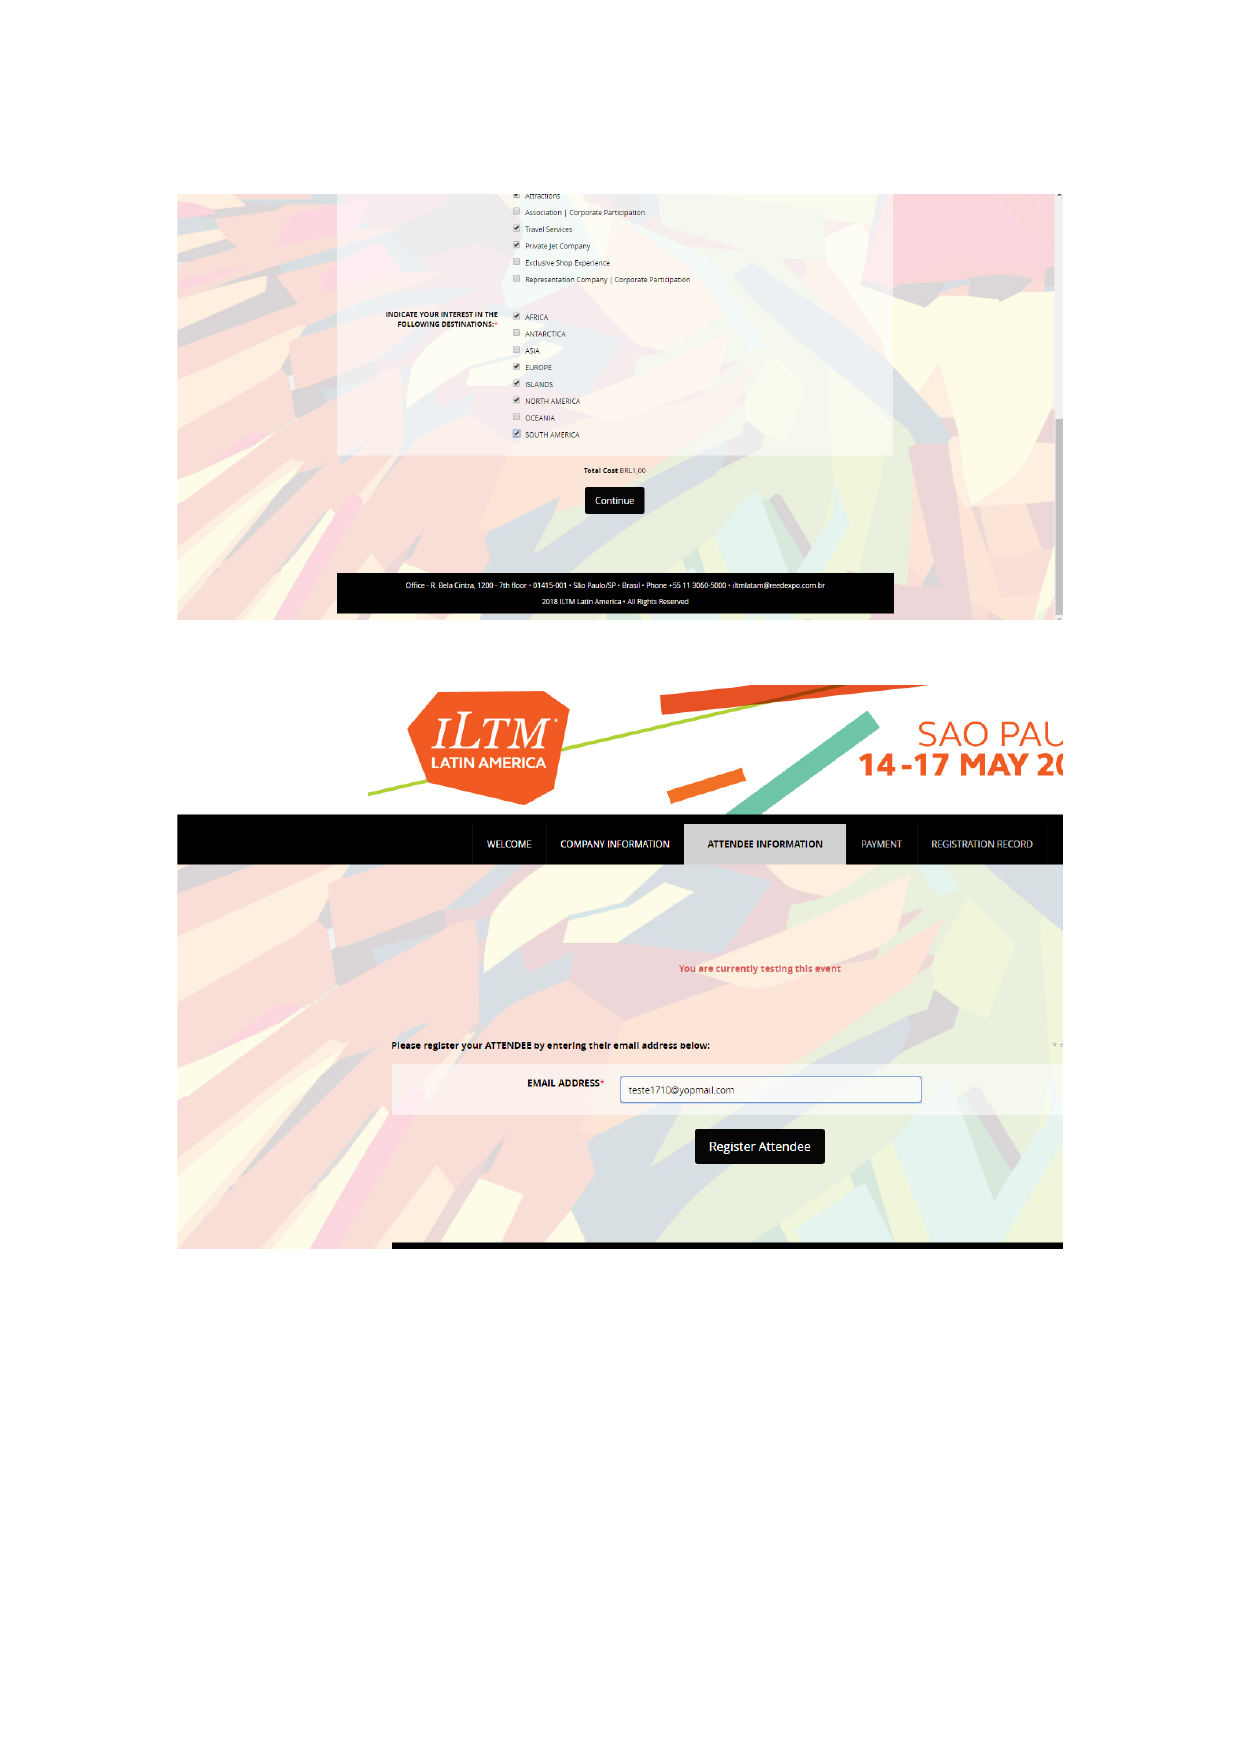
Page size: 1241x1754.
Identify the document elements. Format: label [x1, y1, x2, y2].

picture [177, 194, 1063, 620]
picture [177, 685, 1063, 1249]
